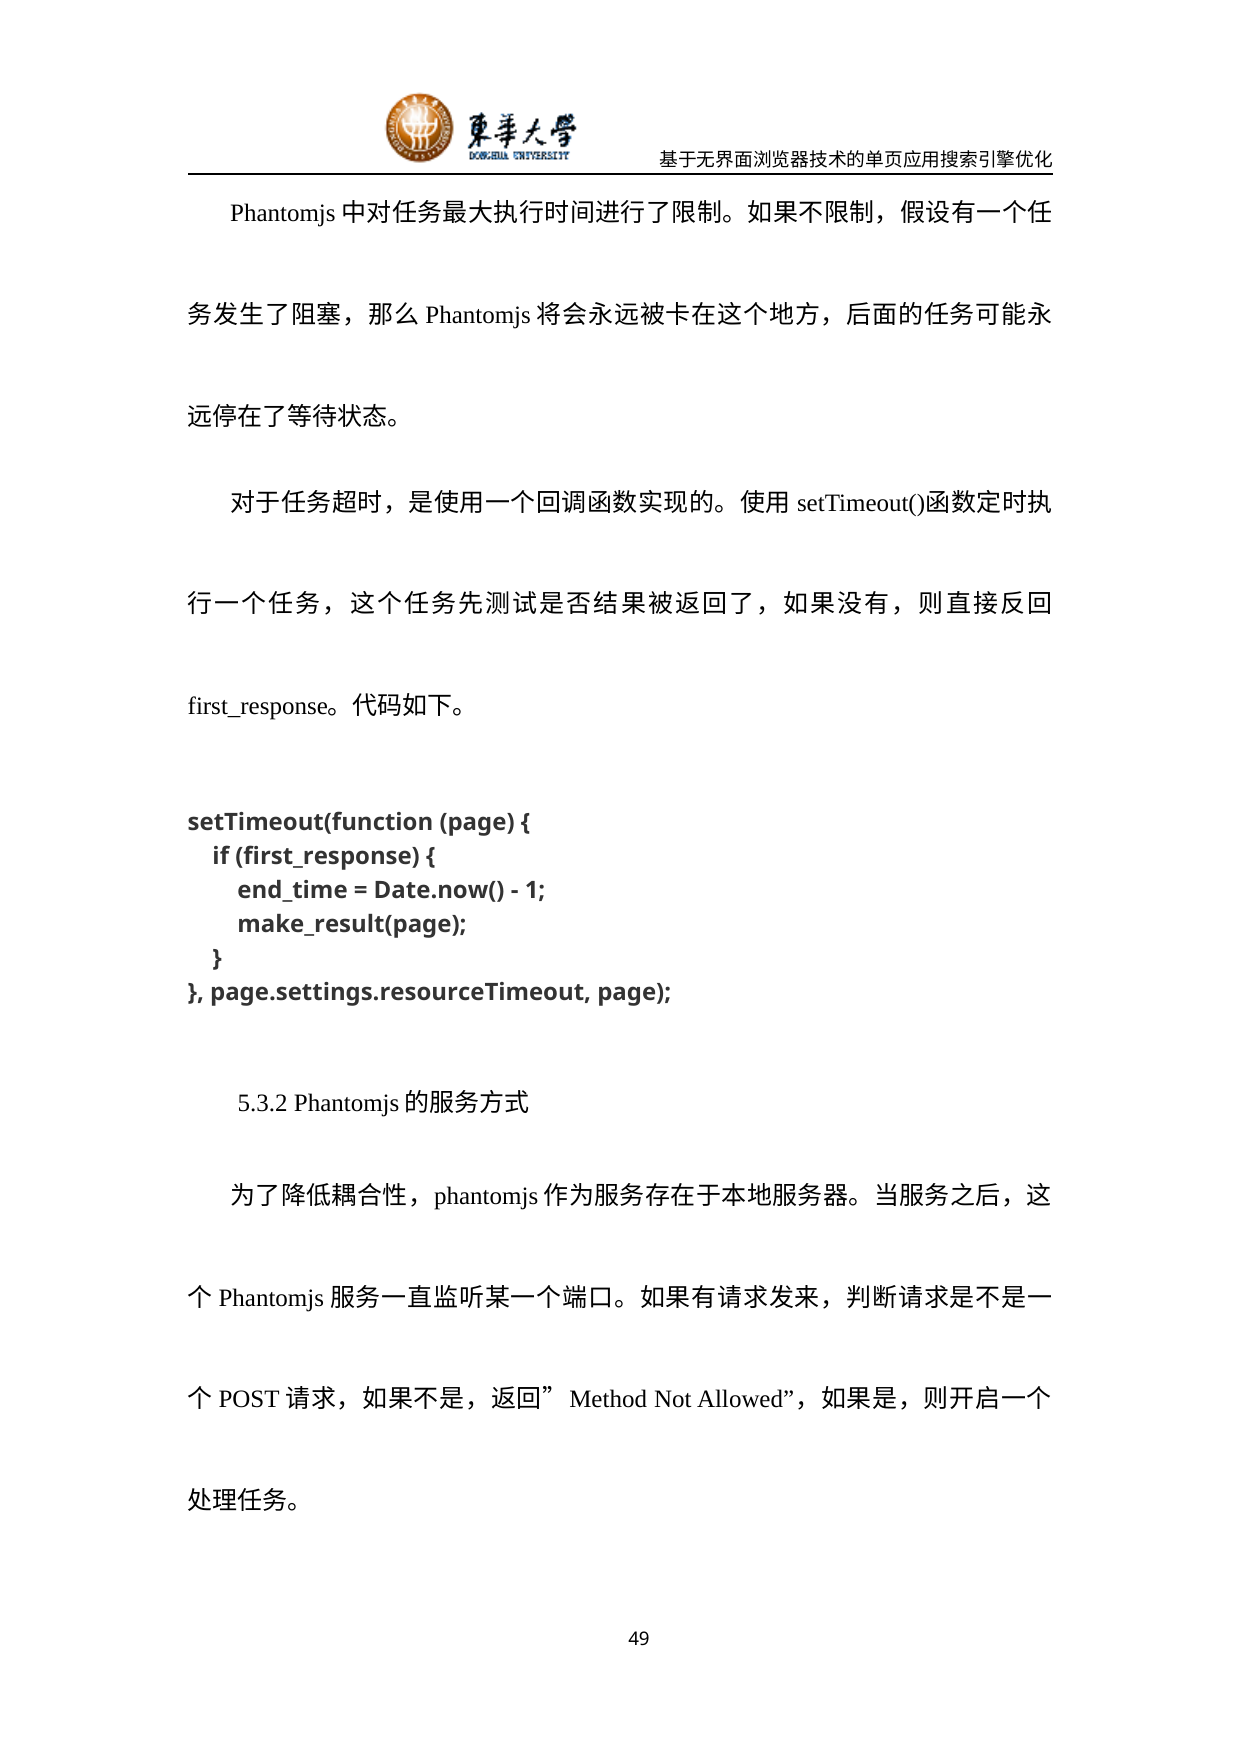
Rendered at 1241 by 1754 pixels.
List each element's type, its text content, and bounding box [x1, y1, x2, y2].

text Phantomjs中对任务最大执行时间进行了限制。如果不限制，假设有一个任务发生了阻塞，那么Phantomjs将会永远被卡在这个地方，后面的任务可能永远停在了等待状态。 [187, 176, 1053, 448]
text 对于任务超时，是使用一个回调函数实现的。使用setTimeout()函数定时执行一个任务，这个任务先测试是否结果被返回了，如果没有，则直接反回first_response。代码如下。 [187, 466, 1053, 738]
text setTimeout(function (page) { if (first_response) { end_time = Date.now() - 1; make_result(page); } }, page.settings.resourceTimeout, page); [187, 804, 1053, 1008]
text 为了降低耦合性，phantomjs作为服务存在于本地服务器。当服务之后，这个Phantomjs服务一直监听某一个端口。如果有请求发来，判断请求是不是一个POST请求，如果不是，返回”Method Not Allowed”，如果是，则开启一个处理任务。 [187, 1159, 1053, 1533]
picture [382, 88, 581, 166]
text 5.3.2 Phantomjs的服务方式 [187, 1067, 1053, 1135]
